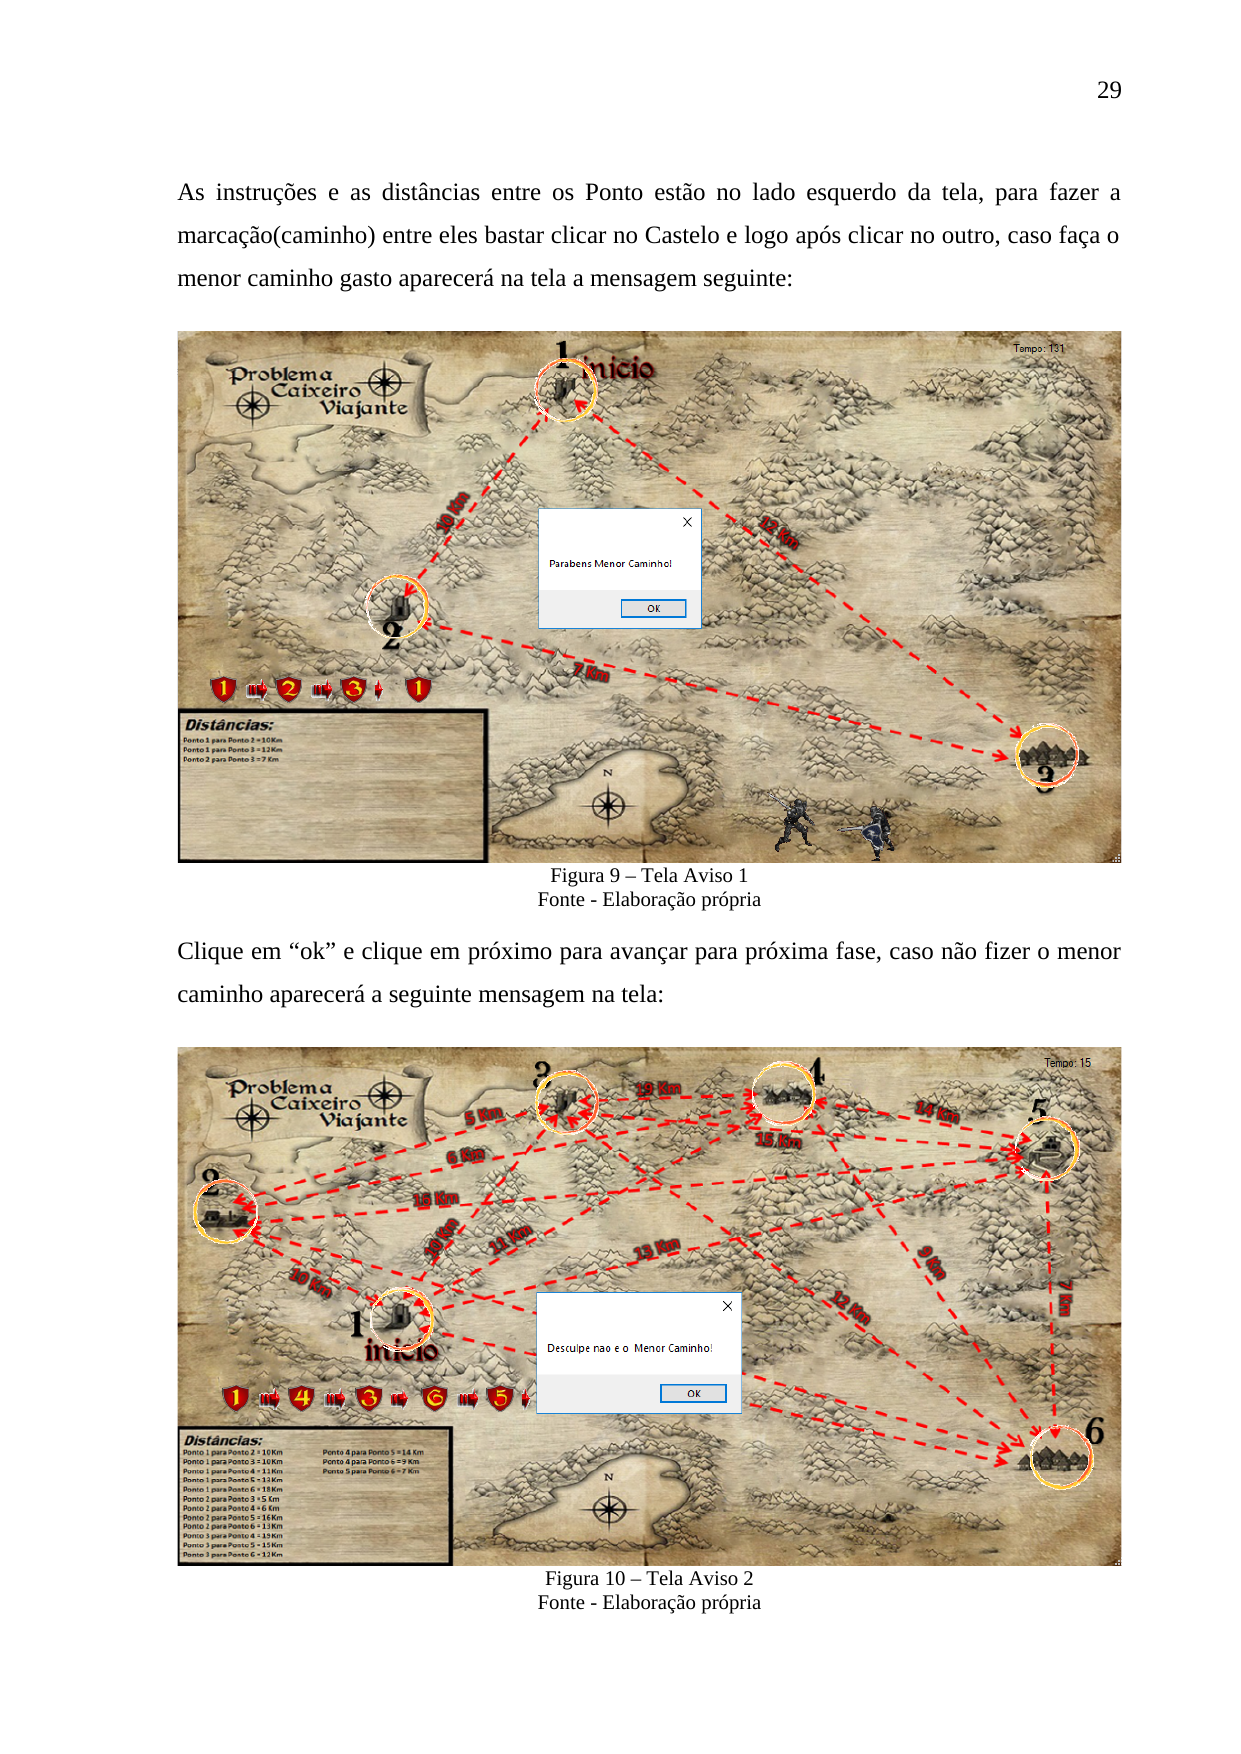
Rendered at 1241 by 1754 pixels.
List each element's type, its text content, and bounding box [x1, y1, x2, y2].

text Figura 9 – Tela Aviso 1 [177, 863, 1122, 887]
text As instruções e as distâncias entre os Ponto estão no lado esquerdo da tela, para fazer a marcação(caminho) entre eles bastar clicar no Castelo e logo após clicar no outro, caso faça o menor caminho gasto aparecerá na tela a mensagem seguinte: [177, 177, 1122, 292]
picture [177, 331, 1122, 863]
text Figura 10 – Tela Aviso 2 [177, 1566, 1122, 1590]
picture [177, 1047, 1122, 1566]
text Clique em “ok” e clique em próximo para avançar para próxima fase, caso não fizer o menor caminho aparecerá a seguinte mensagem na tela: [177, 936, 1122, 1008]
text Fonte - Elaboração própria [177, 1590, 1122, 1614]
text Fonte - Elaboração própria [177, 887, 1122, 911]
